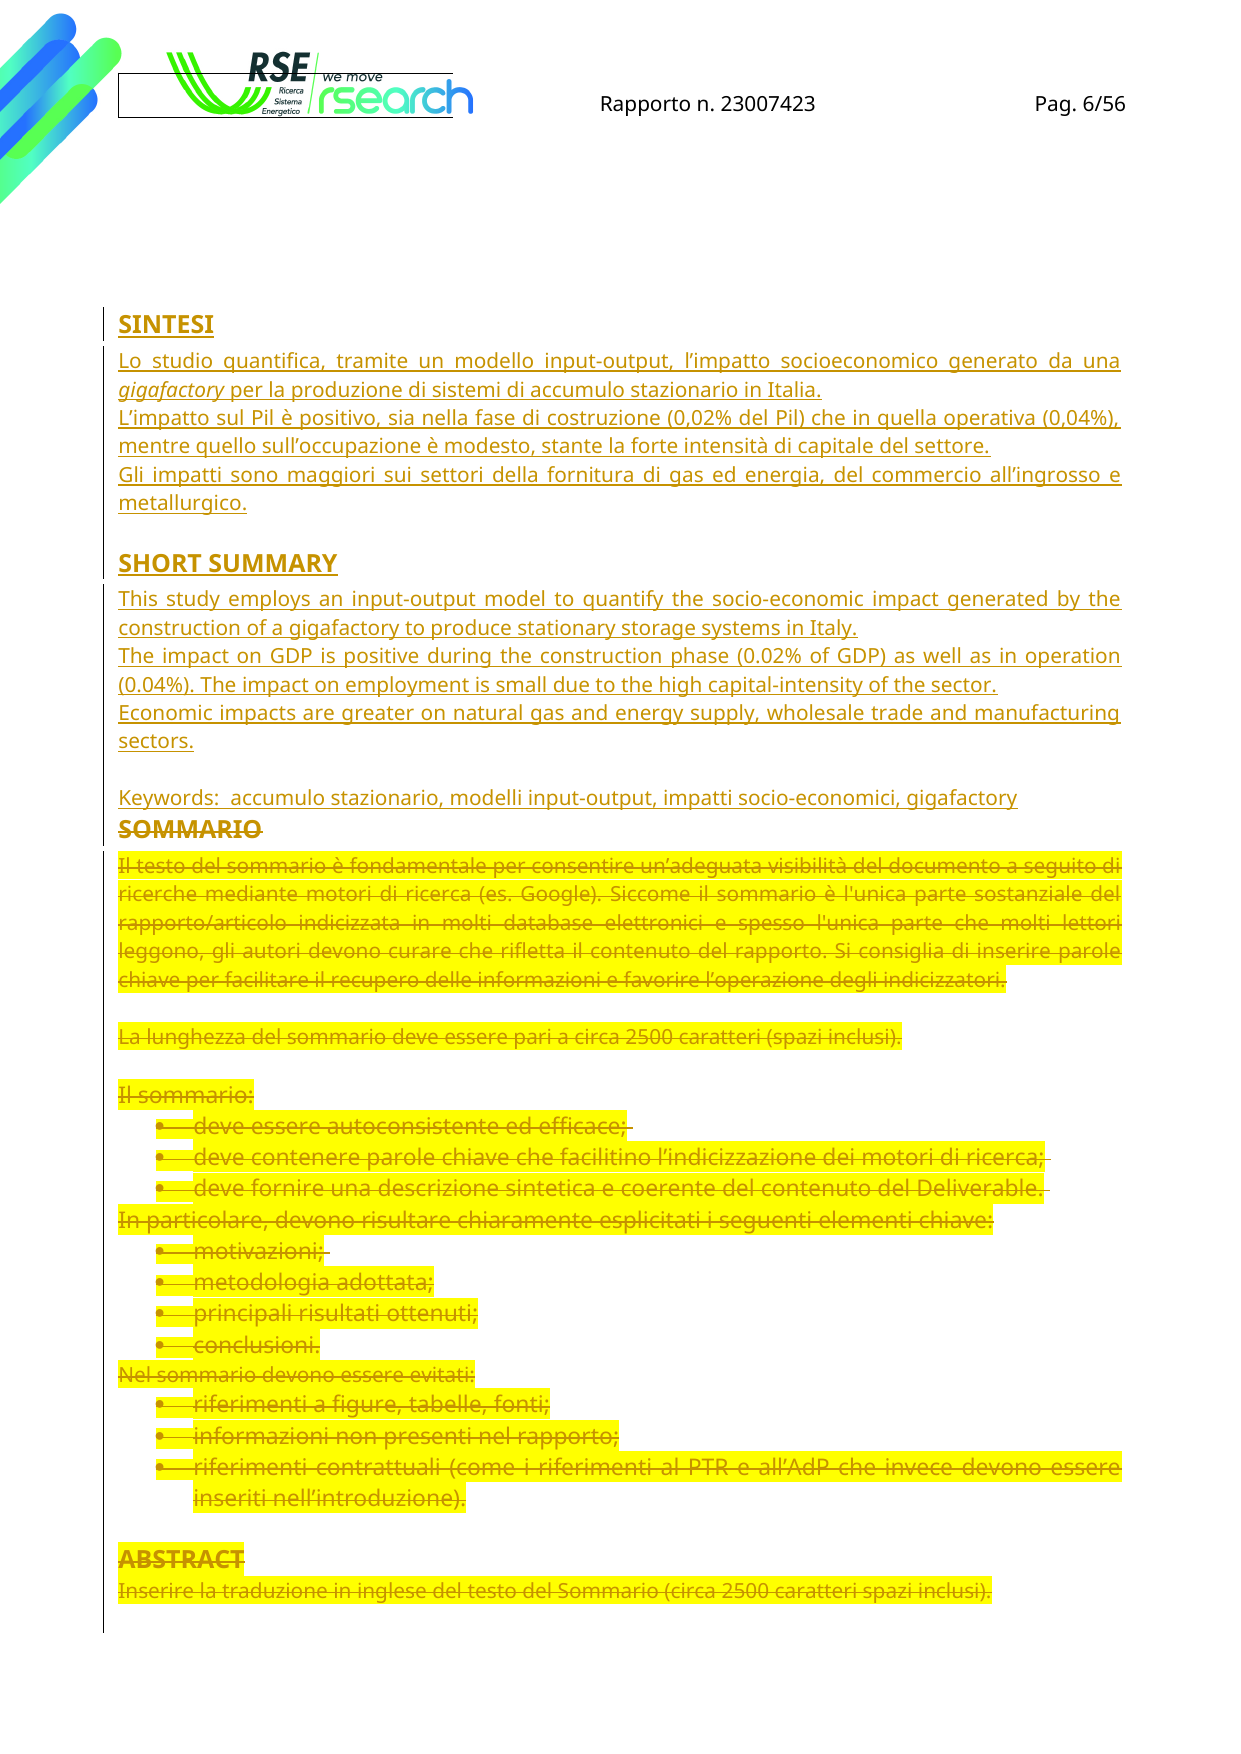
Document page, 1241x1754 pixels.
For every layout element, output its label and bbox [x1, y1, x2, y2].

picture [0, 0, 525, 207]
